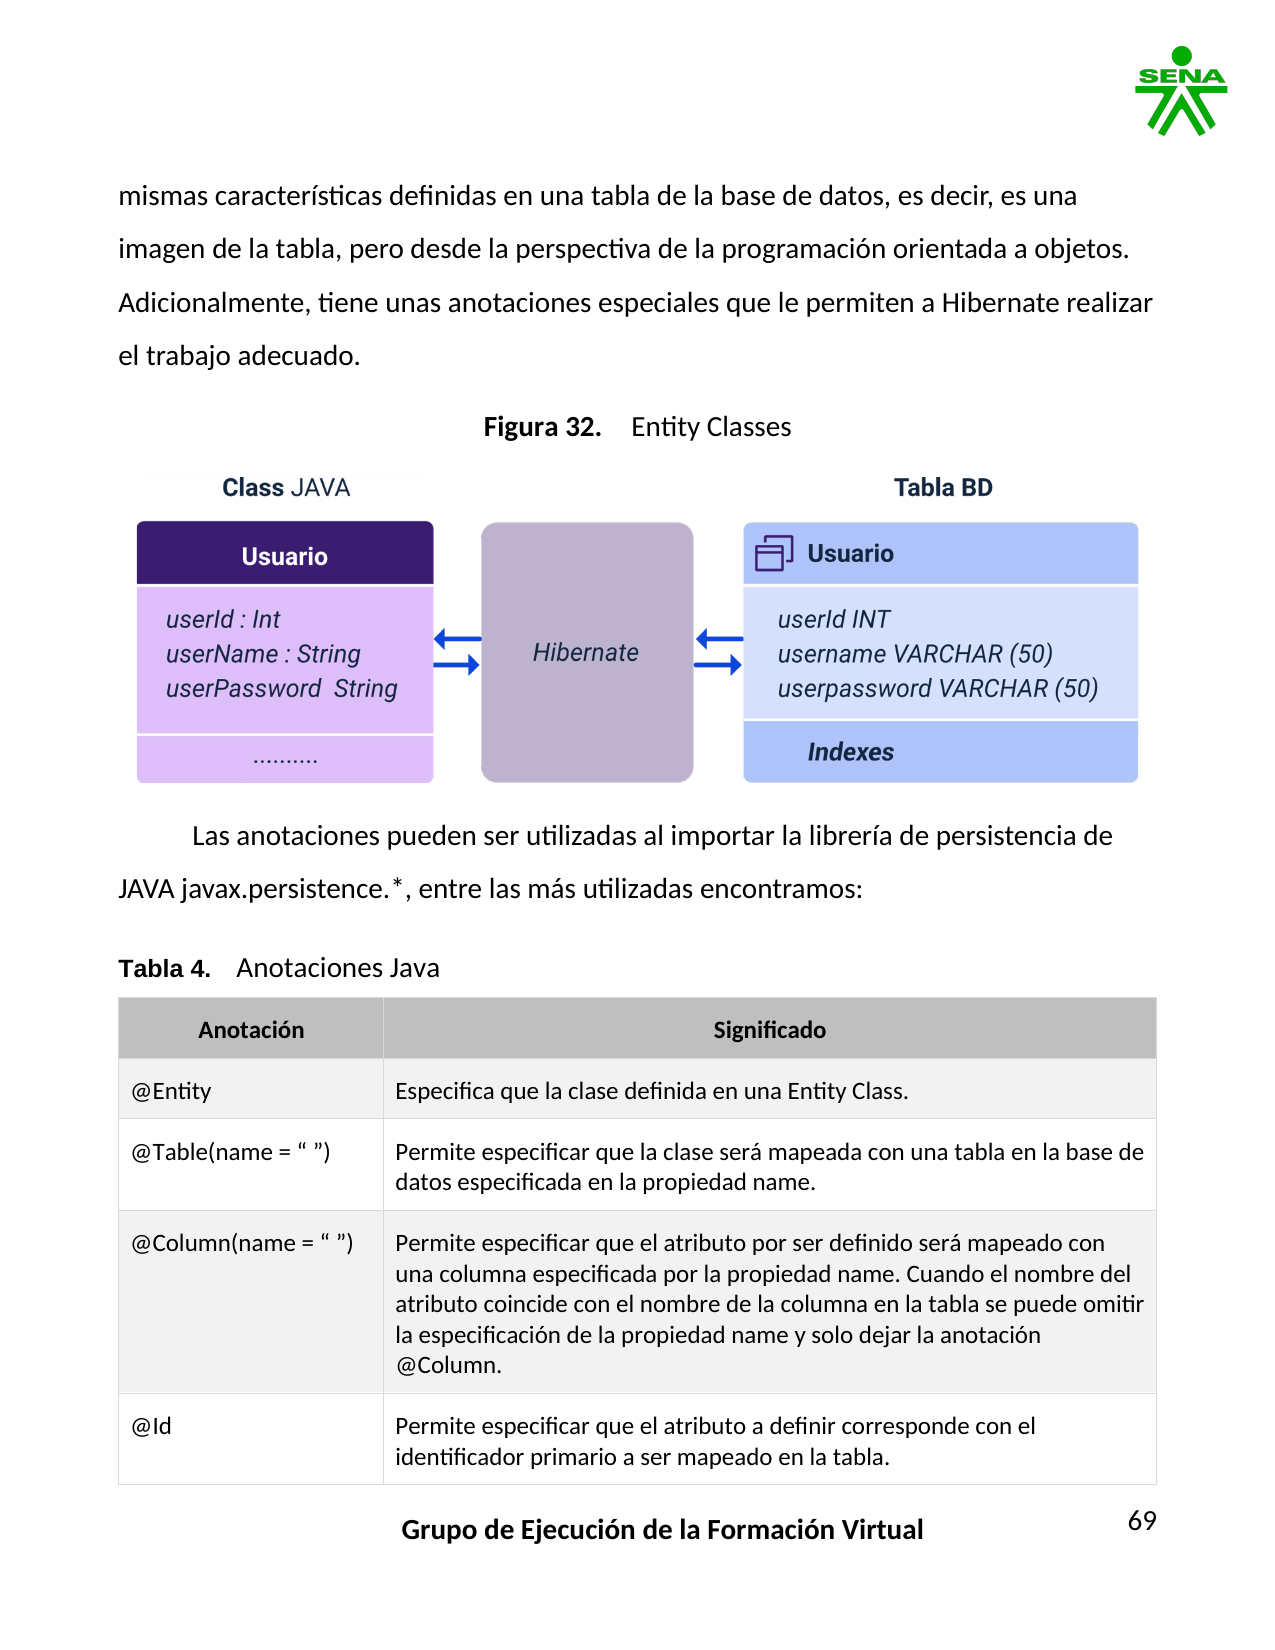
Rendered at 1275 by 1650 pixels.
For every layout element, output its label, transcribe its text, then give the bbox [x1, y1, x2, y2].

table_cell @Column(name = “ ”) [119, 1211, 383, 1392]
text Las anotaciones pueden ser utilizadas al importar la librería de persistencia de JAVA javax.persistence.*, entre las más utilizadas encontramos: [118, 817, 1157, 906]
table_header Significado [384, 998, 1156, 1058]
text Anotaciones Java [118, 949, 1157, 984]
table_cell Permite especificar que el atributo a definir corresponde con el identificador primario a ser mapeado en la tabla. [384, 1394, 1156, 1484]
text Entity Classes [118, 408, 1157, 443]
picture [1135, 46, 1228, 136]
table_cell Especifica que la clase definida en una Entity Class. [384, 1059, 1156, 1118]
table_cell @Entity [119, 1059, 383, 1118]
table_cell Permite especificar que el atributo por ser definido será mapeado con una columna especificada por la propiedad name. Cuando el nombre del atributo coincide con el nombre de la columna en la tabla se puede omitir la especificación de la propiedad name y solo dejar la anotación @Column. [384, 1211, 1156, 1392]
picture [136, 477, 1139, 783]
table_cell Permite especificar que la clase será mapeada con una tabla en la base de datos especificada en la propiedad name. [384, 1119, 1156, 1209]
table_cell @Id [119, 1394, 383, 1484]
table_cell @Table(name = “ ”) [119, 1119, 383, 1209]
table_header Anotación [119, 998, 383, 1058]
